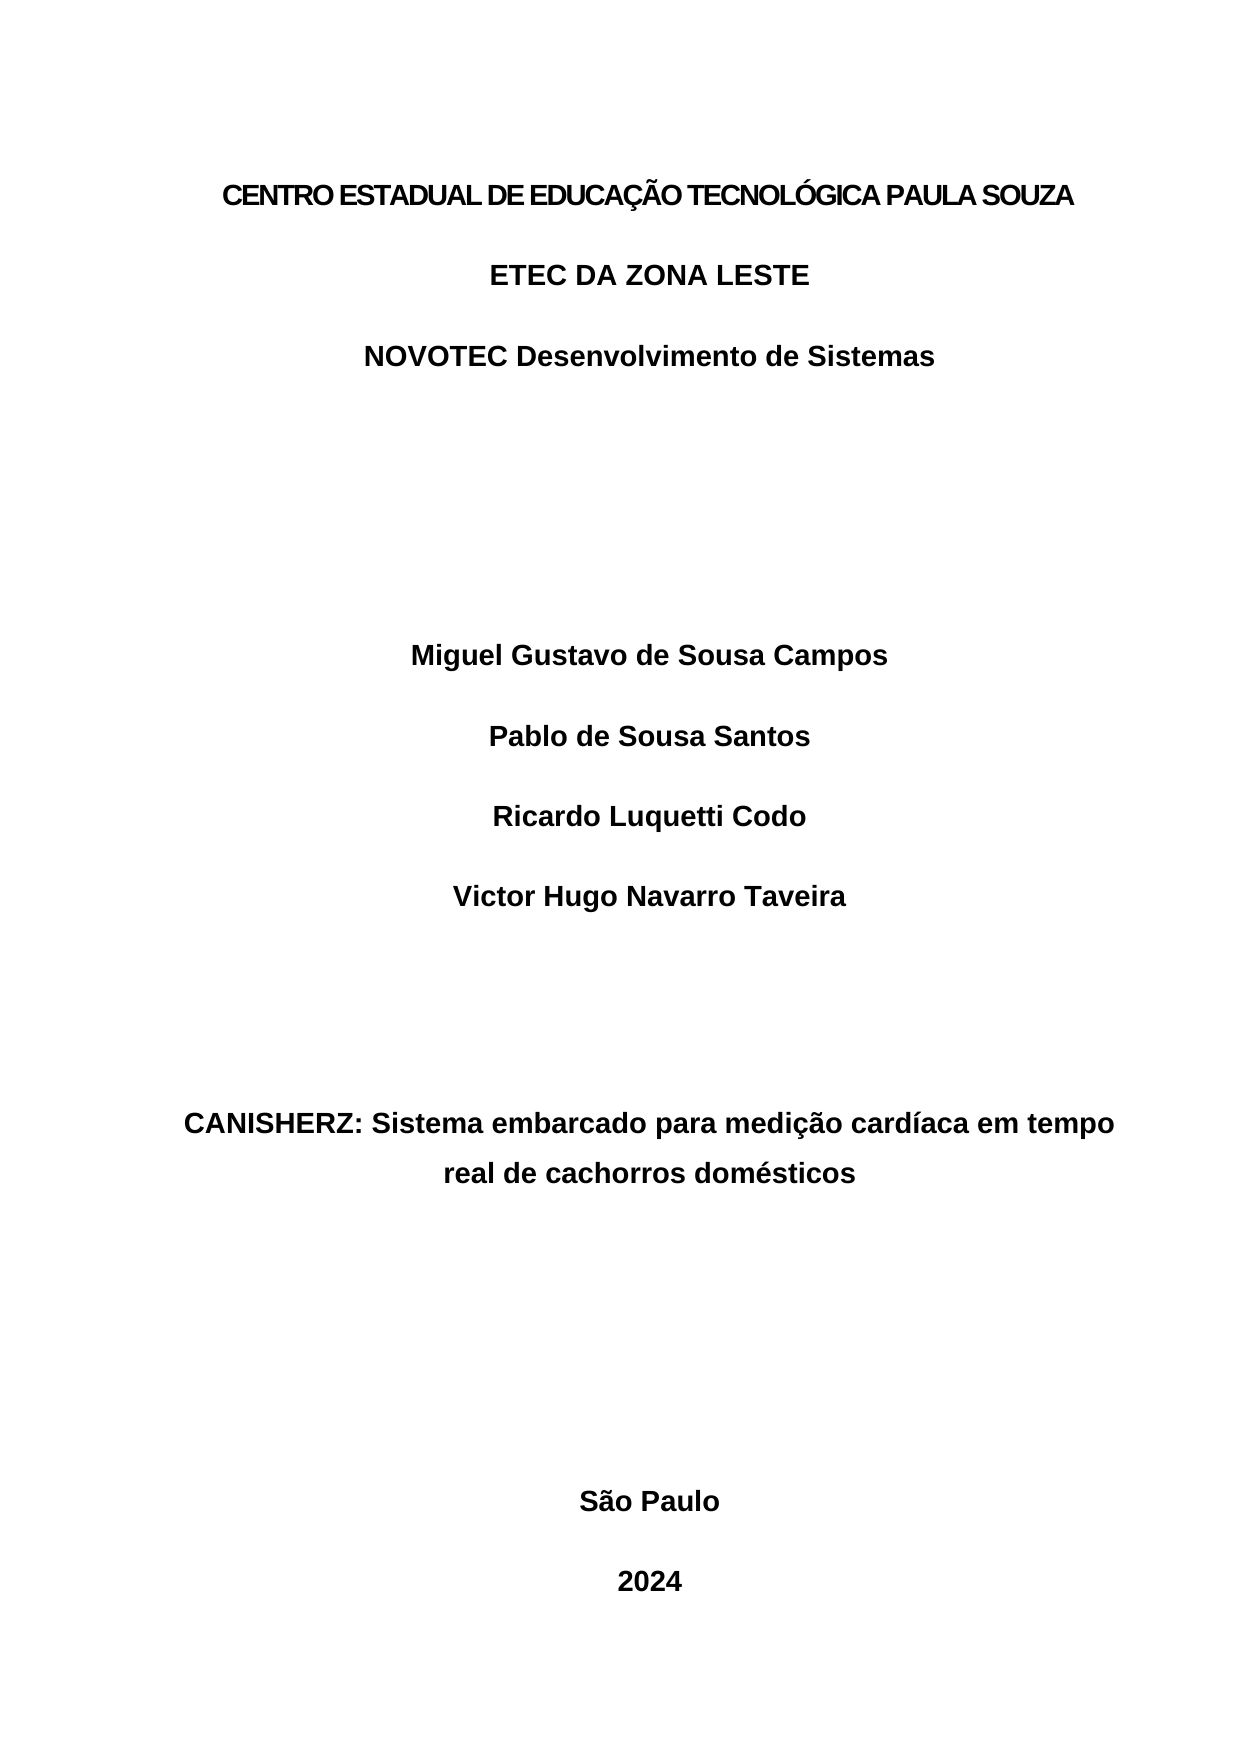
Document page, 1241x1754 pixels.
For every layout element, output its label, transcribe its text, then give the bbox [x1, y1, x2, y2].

text Victor Hugo Navarro Taveira [177, 879, 1122, 913]
text Pablo de Sousa Santos [177, 719, 1122, 752]
text NOVOTEC Desenvolvimento de Sistemas [177, 339, 1122, 372]
text CENTRO ESTADUAL DE EDUCAÇÃO TECNOLÓGICA PAULA SOUZA [177, 178, 1122, 212]
text ETEC DA ZONA LESTE [177, 258, 1122, 292]
text Miguel Gustavo de Sousa Campos [177, 638, 1122, 672]
text CANISHERZ: Sistema embarcado para medição cardíaca em tempo real de cachorros domésticos [177, 1106, 1122, 1190]
text 2024 [177, 1564, 1122, 1598]
text São Paulo [177, 1484, 1122, 1517]
text Ricardo Luquetti Codo [177, 799, 1122, 833]
